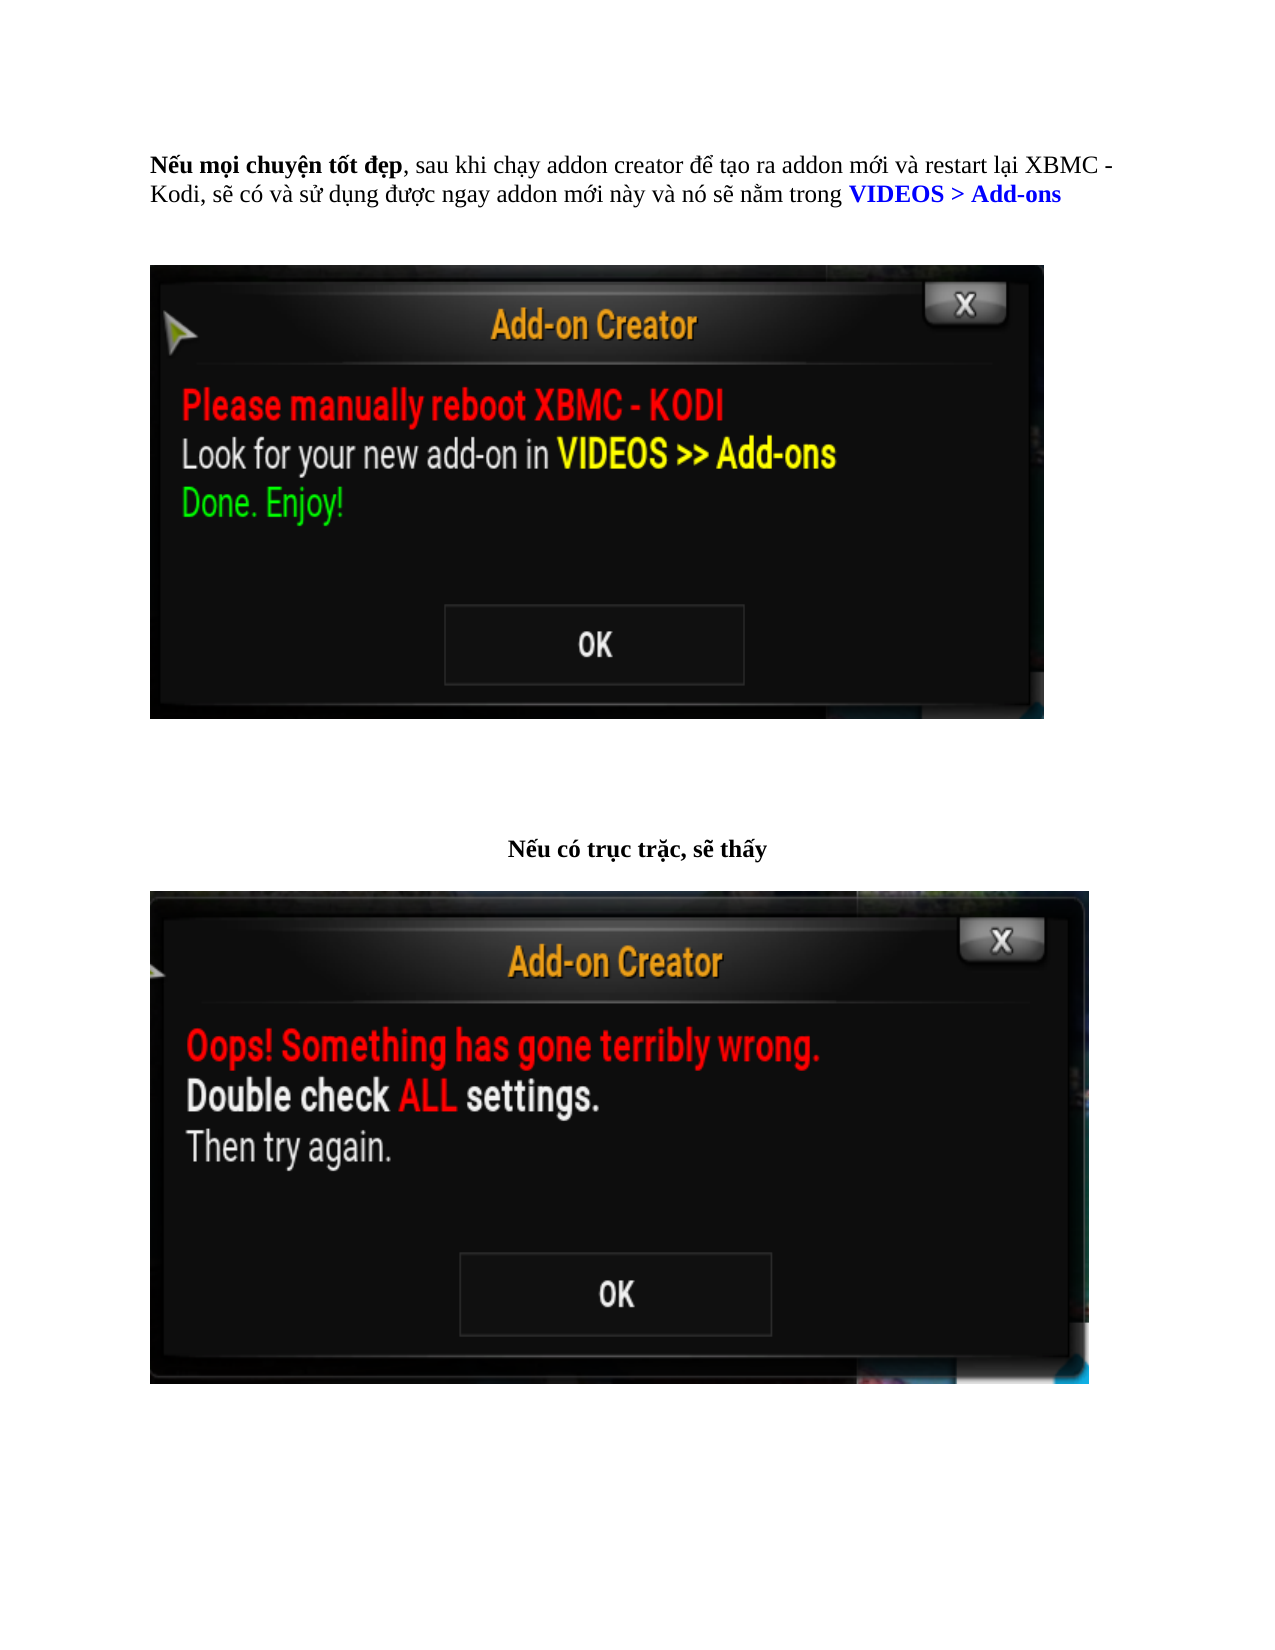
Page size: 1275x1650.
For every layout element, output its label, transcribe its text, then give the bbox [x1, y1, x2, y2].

text Nếu có trục trặc, sẽ thấy [150, 834, 1125, 862]
picture [150, 265, 1044, 719]
text Nếu mọi chuyện tốt đẹp, sau khi chạy addon creator để tạo ra addon mới và restart lại XBMC - Kodi, sẽ có và sử dụng được ngay addon mới này và nó sẽ nằm trong VIDEOS > Add-ons [150, 150, 1125, 207]
picture [150, 891, 1089, 1384]
